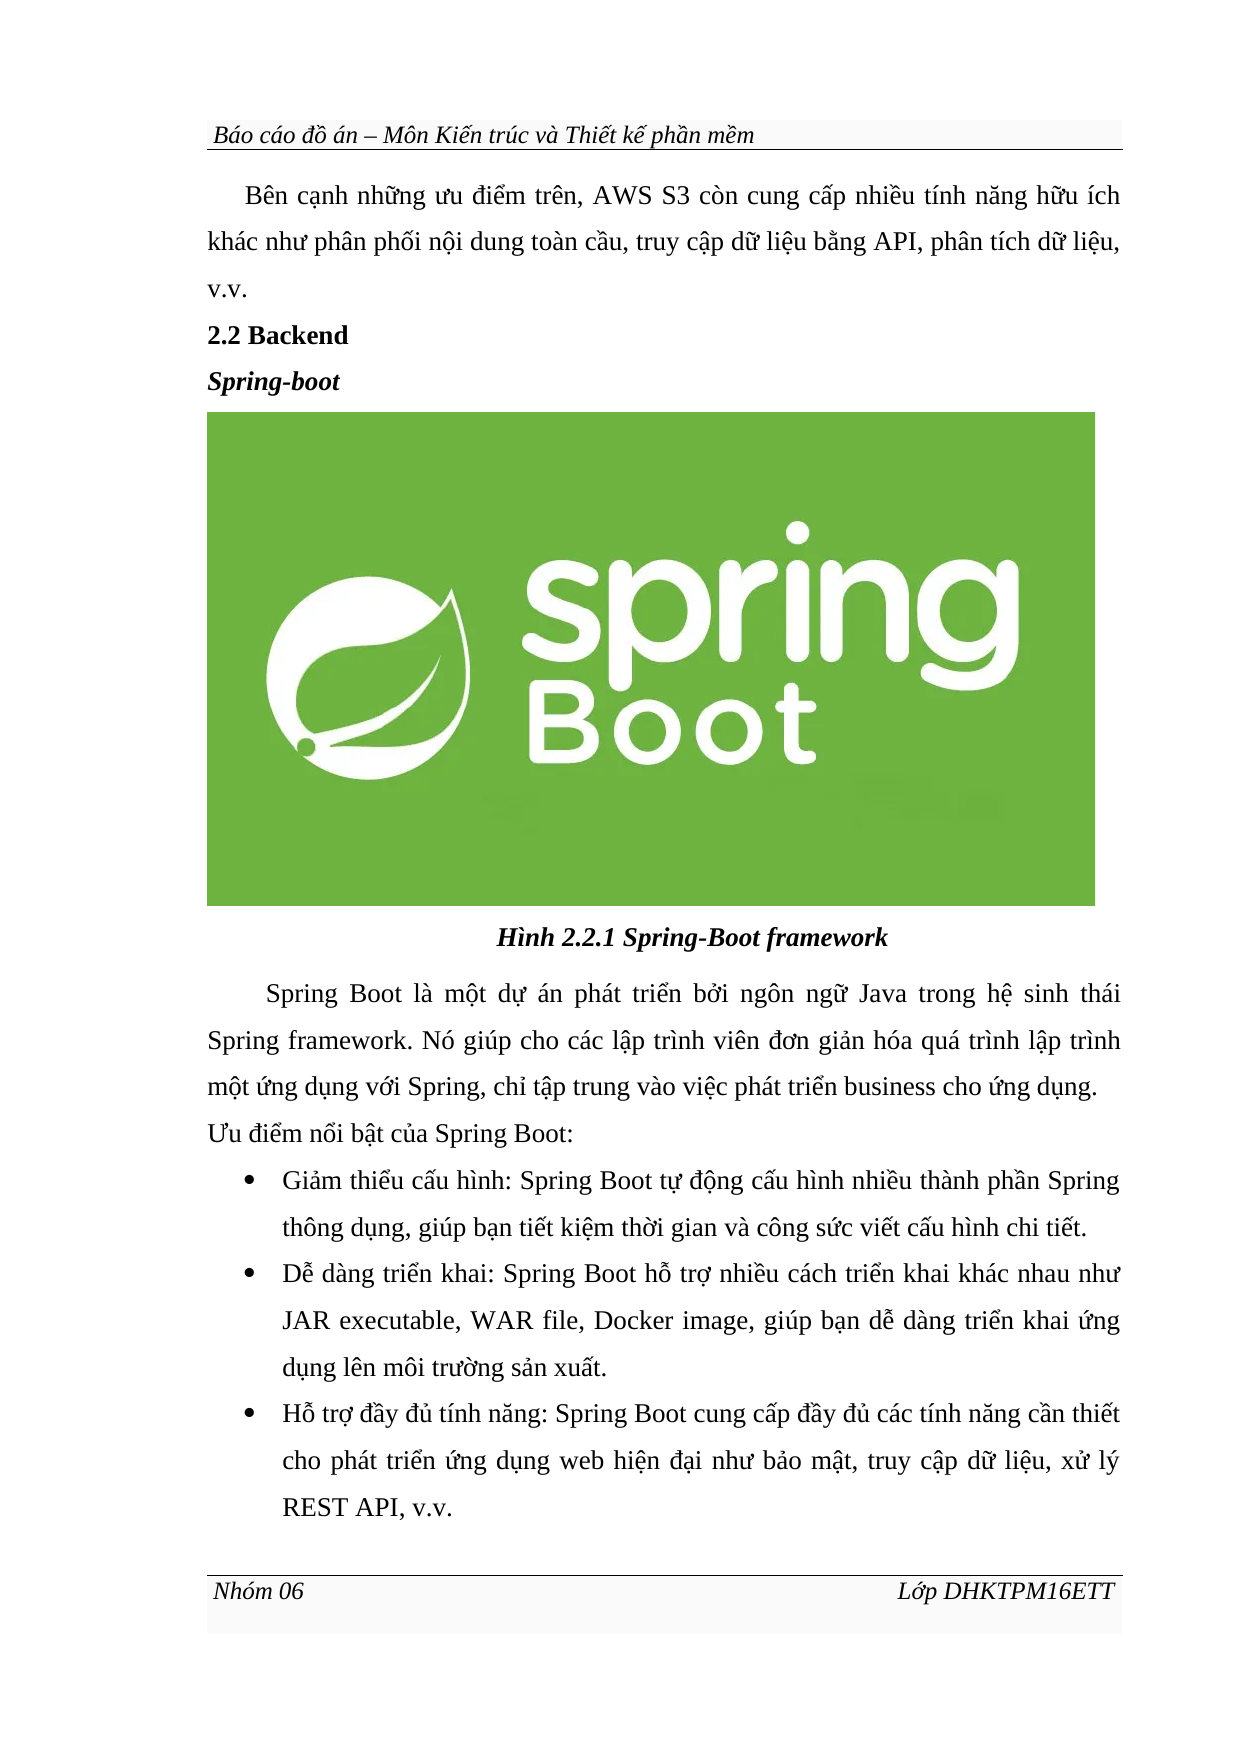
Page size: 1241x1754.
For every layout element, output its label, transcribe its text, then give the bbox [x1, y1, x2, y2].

text Hình 2.2.1 Spring-Boot framework [207, 921, 1122, 952]
text Ưu điểm nổi bật của Spring Boot: [207, 1117, 1122, 1148]
subtitle Spring-boot [207, 365, 1122, 397]
text Bên cạnh những ưu điểm trên, AWS S3 còn cung cấp nhiều tính năng hữu ích khác như phân phối nội dung toàn cầu, truy cập dữ liệu bằng API, phân tích dữ liệu, v.v. [207, 179, 1122, 303]
list Giảm thiểu cấu hình: Spring Boot tự động cấu hình nhiều thành phần Spring thông dụng, giúp bạn tiết kiệm thời gian và công sức viết cấu hình chi tiết. [244, 1164, 1122, 1242]
text Spring Boot là một dự án phát triển bởi ngôn ngữ Java trong hệ sinh thái Spring framework. Nó giúp cho các lập trình viên đơn giản hóa quá trình lập trình một ứng dụng với Spring, chỉ tập trung vào việc phát triển business cho ứng dụng. [207, 977, 1122, 1102]
picture [207, 412, 1096, 906]
list Hỗ trợ đầy đủ tính năng: Spring Boot cung cấp đầy đủ các tính năng cần thiết cho phát triển ứng dụng web hiện đại như bảo mật, truy cập dữ liệu, xử lý REST API, v.v. [244, 1397, 1122, 1522]
list Dễ dàng triển khai: Spring Boot hỗ trợ nhiều cách triển khai khác nhau như JAR executable, WAR file, Docker image, giúp bạn dễ dàng triển khai ứng dụng lên môi trường sản xuất. [244, 1257, 1122, 1382]
subtitle Backend [207, 319, 1122, 350]
